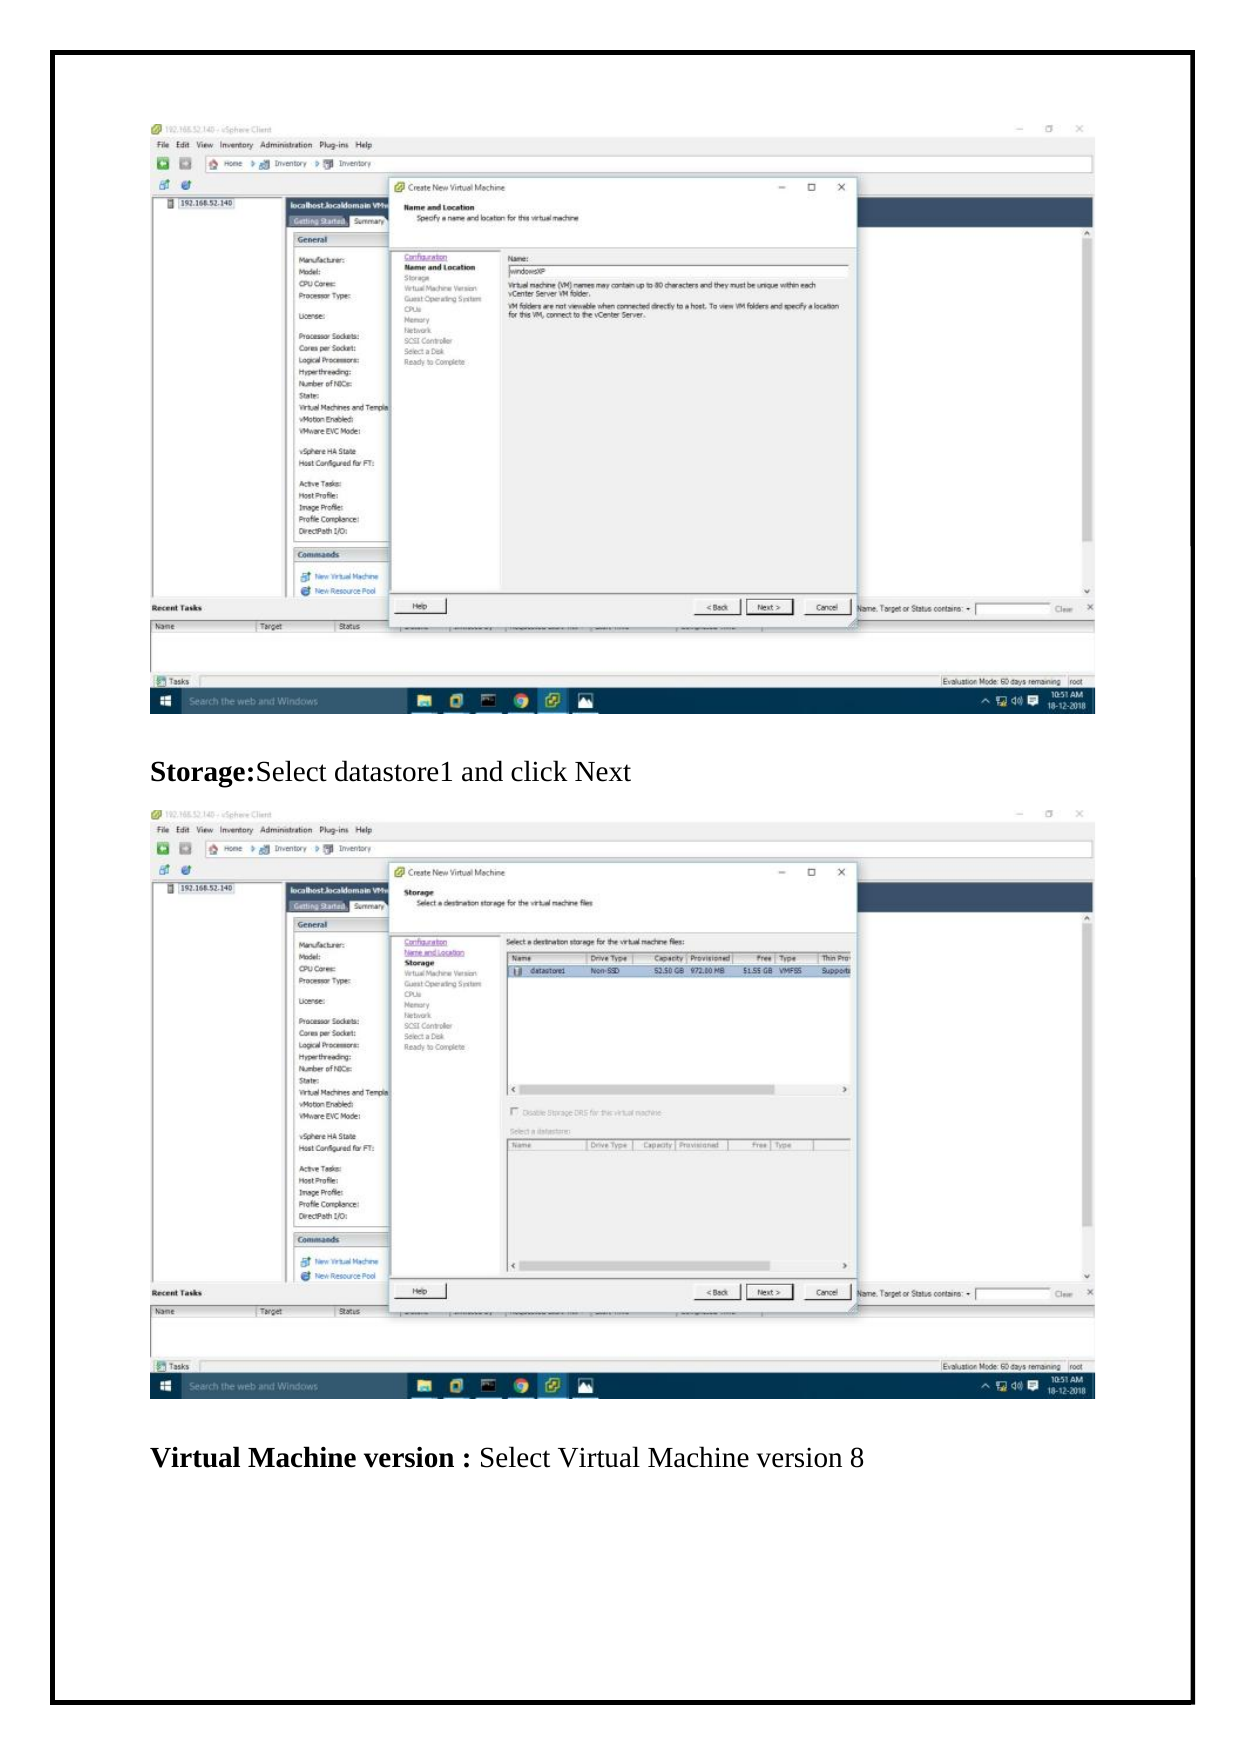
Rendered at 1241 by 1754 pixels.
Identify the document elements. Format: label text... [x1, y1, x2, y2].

picture [150, 810, 1096, 1399]
text Virtual Machine version : Select Virtual Machine version 8 [150, 1441, 1198, 1474]
subtitle Storage:Select datastore1 and click Next [150, 754, 1198, 788]
picture [150, 124, 1096, 714]
